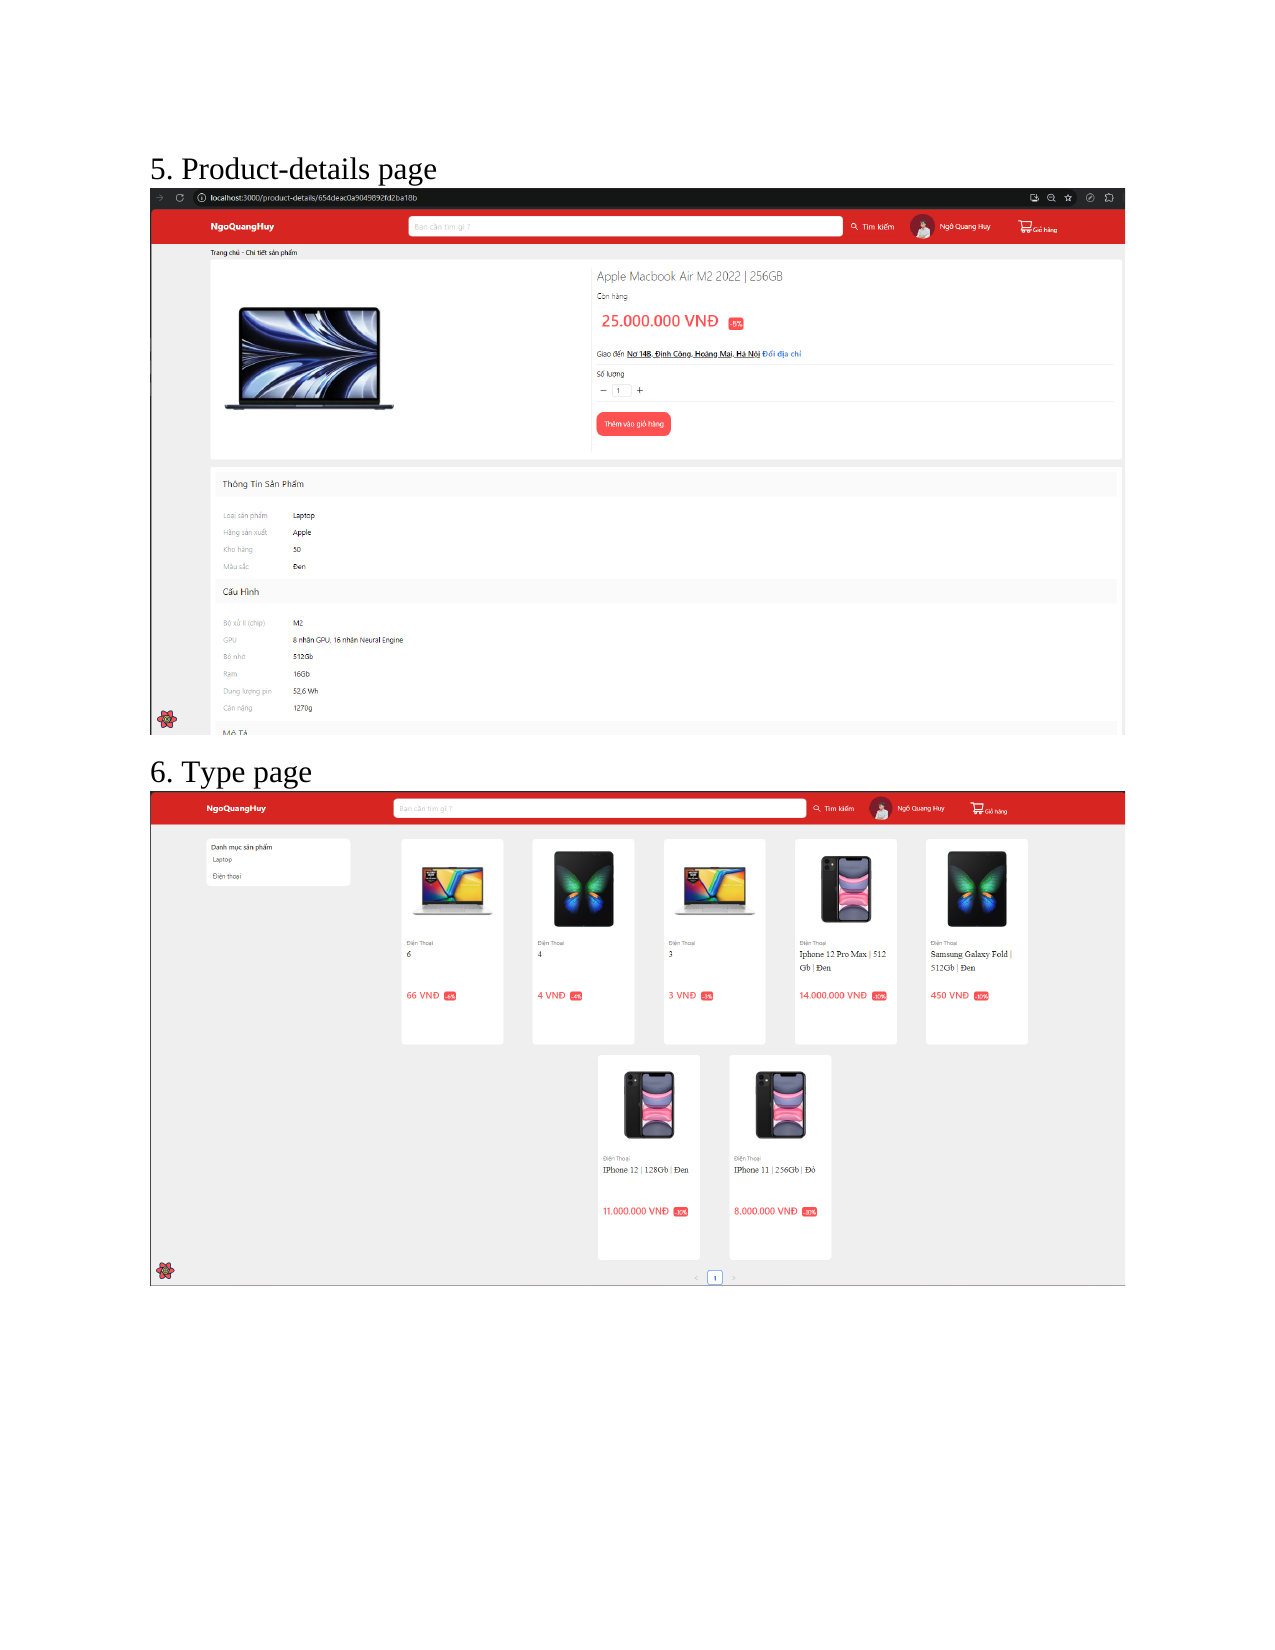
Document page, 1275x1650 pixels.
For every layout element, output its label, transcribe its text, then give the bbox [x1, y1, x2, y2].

picture [150, 188, 1125, 735]
picture [150, 791, 1125, 1286]
subtitle 6. Type page [150, 753, 1125, 789]
subtitle 5. Product-details page [150, 150, 1125, 186]
